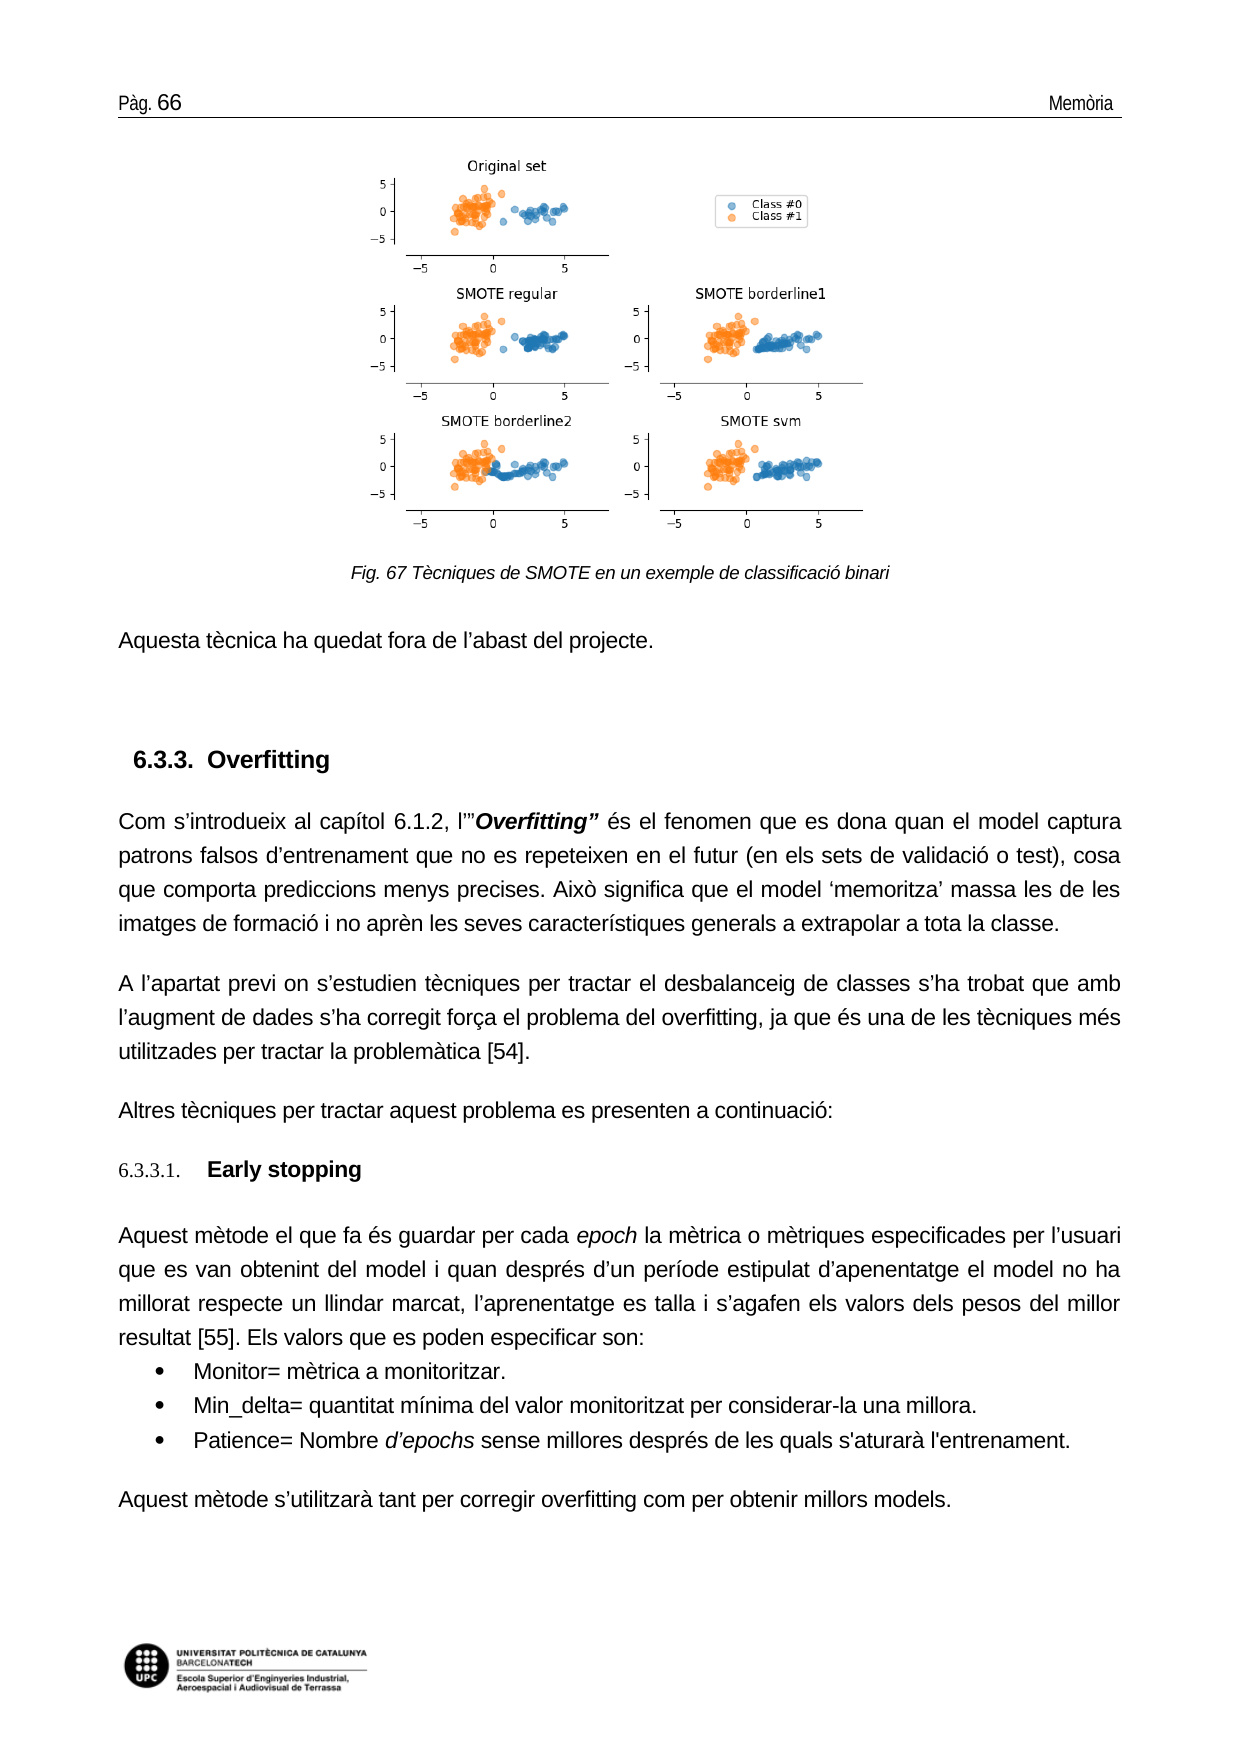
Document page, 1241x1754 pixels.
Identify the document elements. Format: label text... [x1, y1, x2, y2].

list Monitor= mètrica a monitoritzar. [156, 1358, 1122, 1384]
text Altres tècniques per tractar aquest problema es presenten a continuació: [118, 1097, 1122, 1123]
subtitle Early stopping [118, 1156, 1122, 1182]
subtitle Overfitting [133, 746, 1122, 774]
text Aquest mètode el que fa és guardar per cada epoch la mètrica o mètriques especificades per l’usuari que es van obtenint del model i quan després d’un període estipulat d’apenentatge el model no ha millorat respecte un llindar marcat, l’aprenentatge es talla i s’agafen els valors dels pesos del millor resultat [53]. Els valors que es poden especificar son: [118, 1222, 1122, 1350]
text Aquesta tècnica ha quedat fora de l’abast del projecte. [118, 627, 1122, 653]
text A l’apartat previ on s’estudien tècniques per tractar el desbalanceig de classes s’ha trobat que amb l’augment de dades s’ha corregit força el problema del overfitting, ja que és una de les tècniques més utilitzades per tractar la problemàtica [52]. [118, 969, 1122, 1064]
picture [357, 147, 883, 542]
text Aquest mètode s’utilitzarà tant per corregir overfitting com per obtenir millors models. [118, 1486, 1122, 1512]
list Min_delta= quantitat mínima del valor monitoritzat per considerar-la una millora. [156, 1392, 1122, 1419]
text Fig. 67 Tècniques de SMOTE en un exemple de classificació binari [118, 562, 1122, 583]
text Com s’introdueix al capítol 6.1.2, l’”Overfitting” és el fenomen que es dona quan el model captura patrons falsos d’entrenament que no es repeteixen en el futur (en els sets de validació o test), cosa que comporta prediccions menys precises. Això significa que el model ‘memoritza’ massa les de les imatges de formació i no aprèn les seves característiques generals a extrapolar a tota la classe. [118, 808, 1122, 937]
picture [118, 1634, 374, 1702]
list Patience= Nombre d’epochs sense millores després de les quals s'aturarà l'entrenament. [156, 1427, 1122, 1453]
